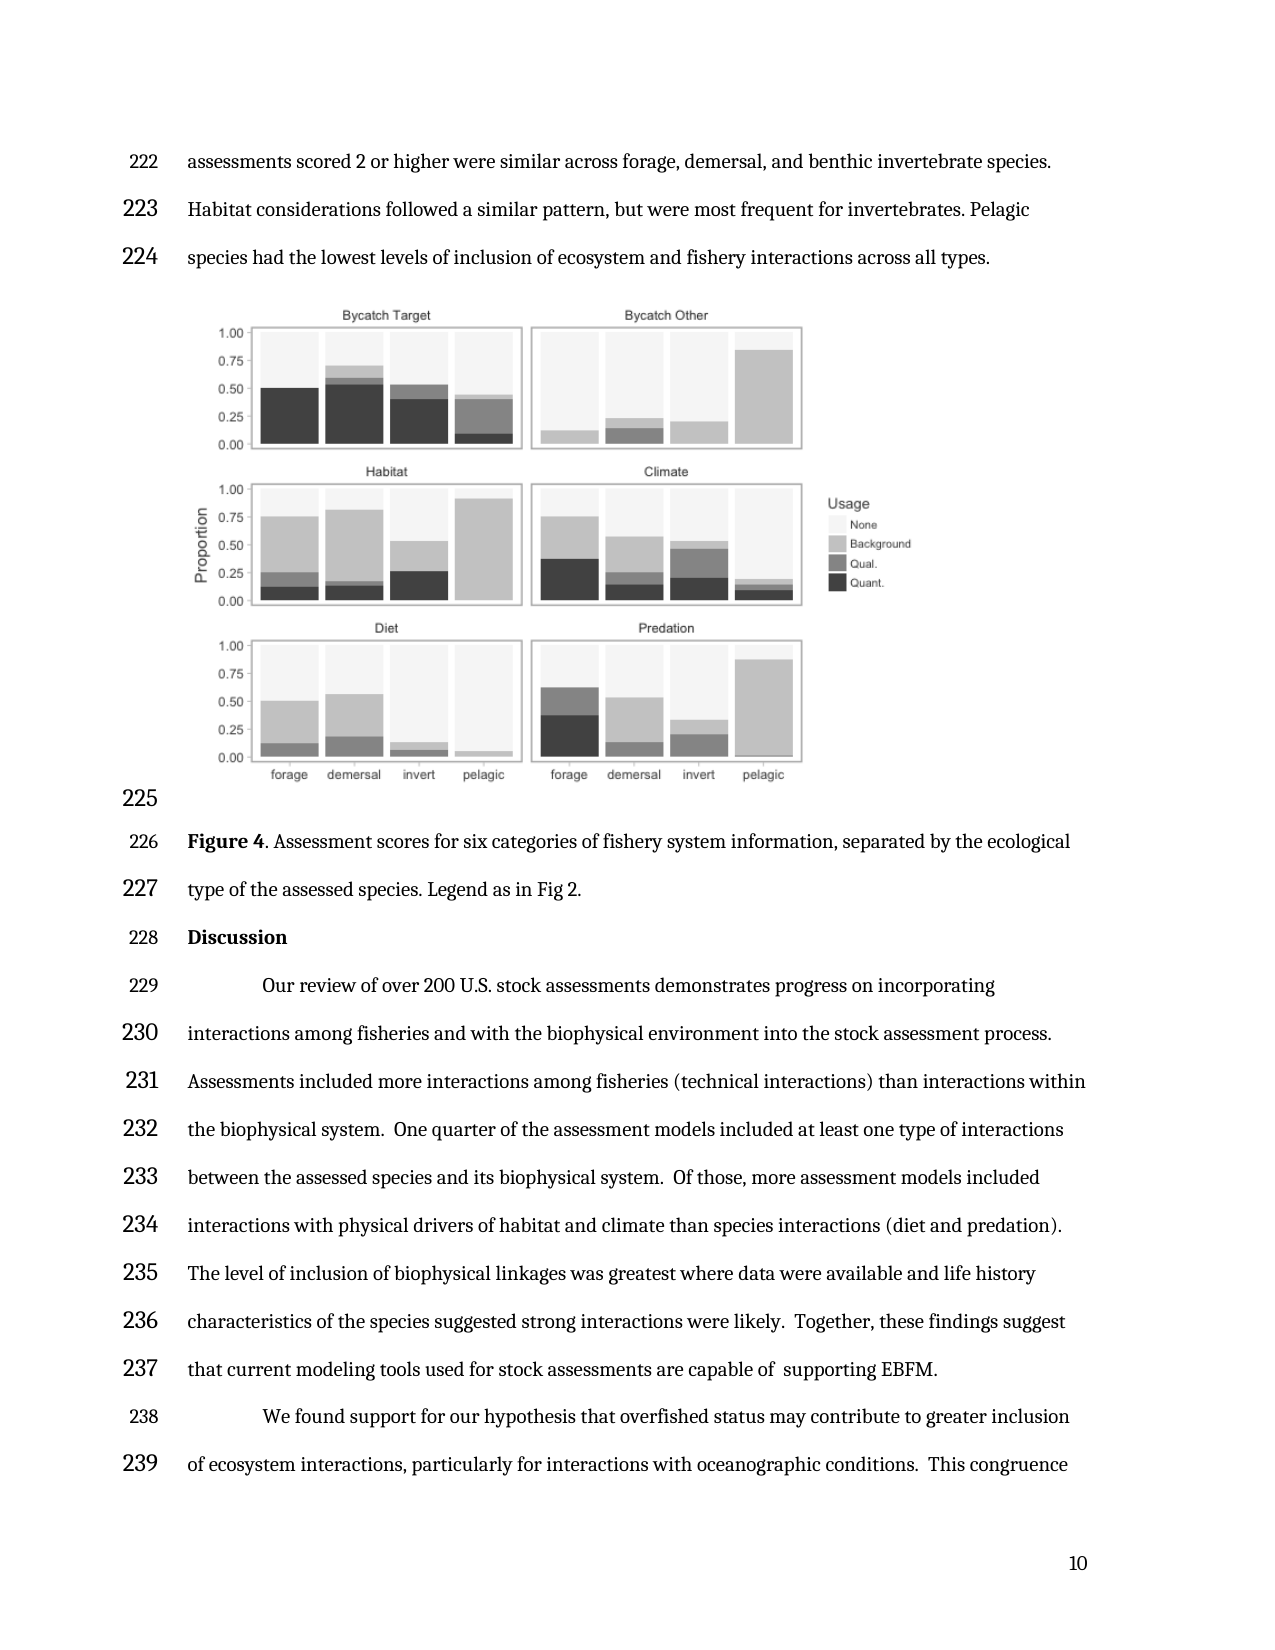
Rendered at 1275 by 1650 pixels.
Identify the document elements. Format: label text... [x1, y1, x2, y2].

picture [187, 293, 928, 807]
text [187, 150, 1087, 270]
text Discussion [187, 926, 1087, 950]
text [187, 1405, 1087, 1477]
text Our review of over 200 U.S. stock assessments demonstrates progress on incorporating interactions among fisheries and with the biophysical environment into the stock assessment process. Assessments included more interactions among fisheries (technical interactions) than interactions within the biophysical system. One quarter of the assessment models included at least one type of interactions between the assessed species and its biophysical system. Of those, more assessment models included interactions with physical drivers of habitat and climate than species interactions (diet and predation). The level of inclusion of biophysical linkages was greatest where data were available and life history characteristics of the species suggested strong interactions were likely. Together, these findings suggest that current modeling tools used for stock assessments are capable of supporting EBFM. [187, 974, 1087, 1381]
text Figure 4. Assessment scores for six categories of fishery system information, separated by the ecological type of the assessed species. Legend as in Fig 2. [187, 830, 1087, 902]
